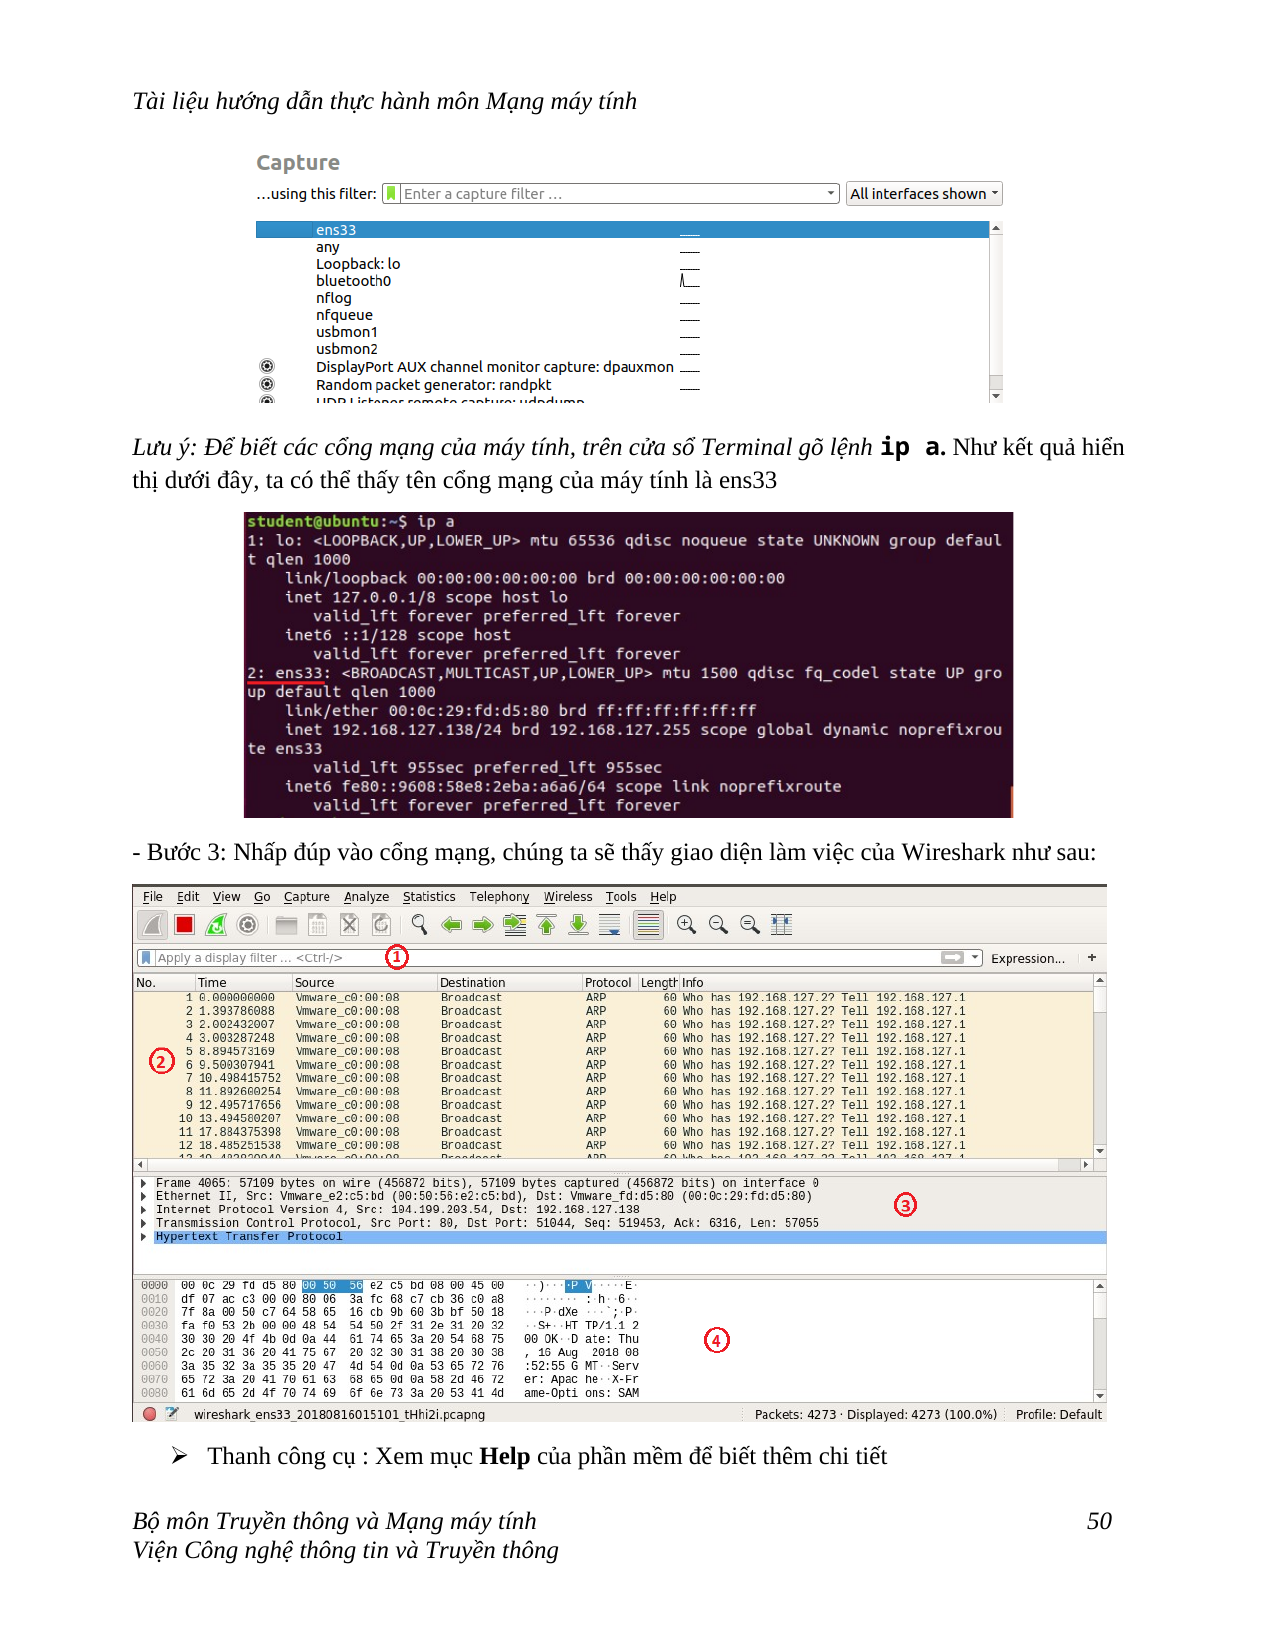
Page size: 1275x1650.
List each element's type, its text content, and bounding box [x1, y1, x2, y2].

picture [251, 147, 1006, 410]
picture [132, 884, 1107, 1422]
picture [243, 512, 1014, 818]
list Thanh công cụ : Xem mục Help của phần mềm để biết thêm chi tiết [169, 1441, 1125, 1469]
text Lưu ý: Để biết các cổng mạng của máy tính, trên cửa sổ Terminal gõ lệnh ip a. Như kết quả hiển thị dưới đây, ta có thể thấy tên cổng mạng của máy tính là ens33 [132, 428, 1125, 494]
text - Bước 3: Nhấp đúp vào cổng mạng, chúng ta sẽ thấy giao diện làm việc của Wireshark như sau: [132, 837, 1125, 865]
